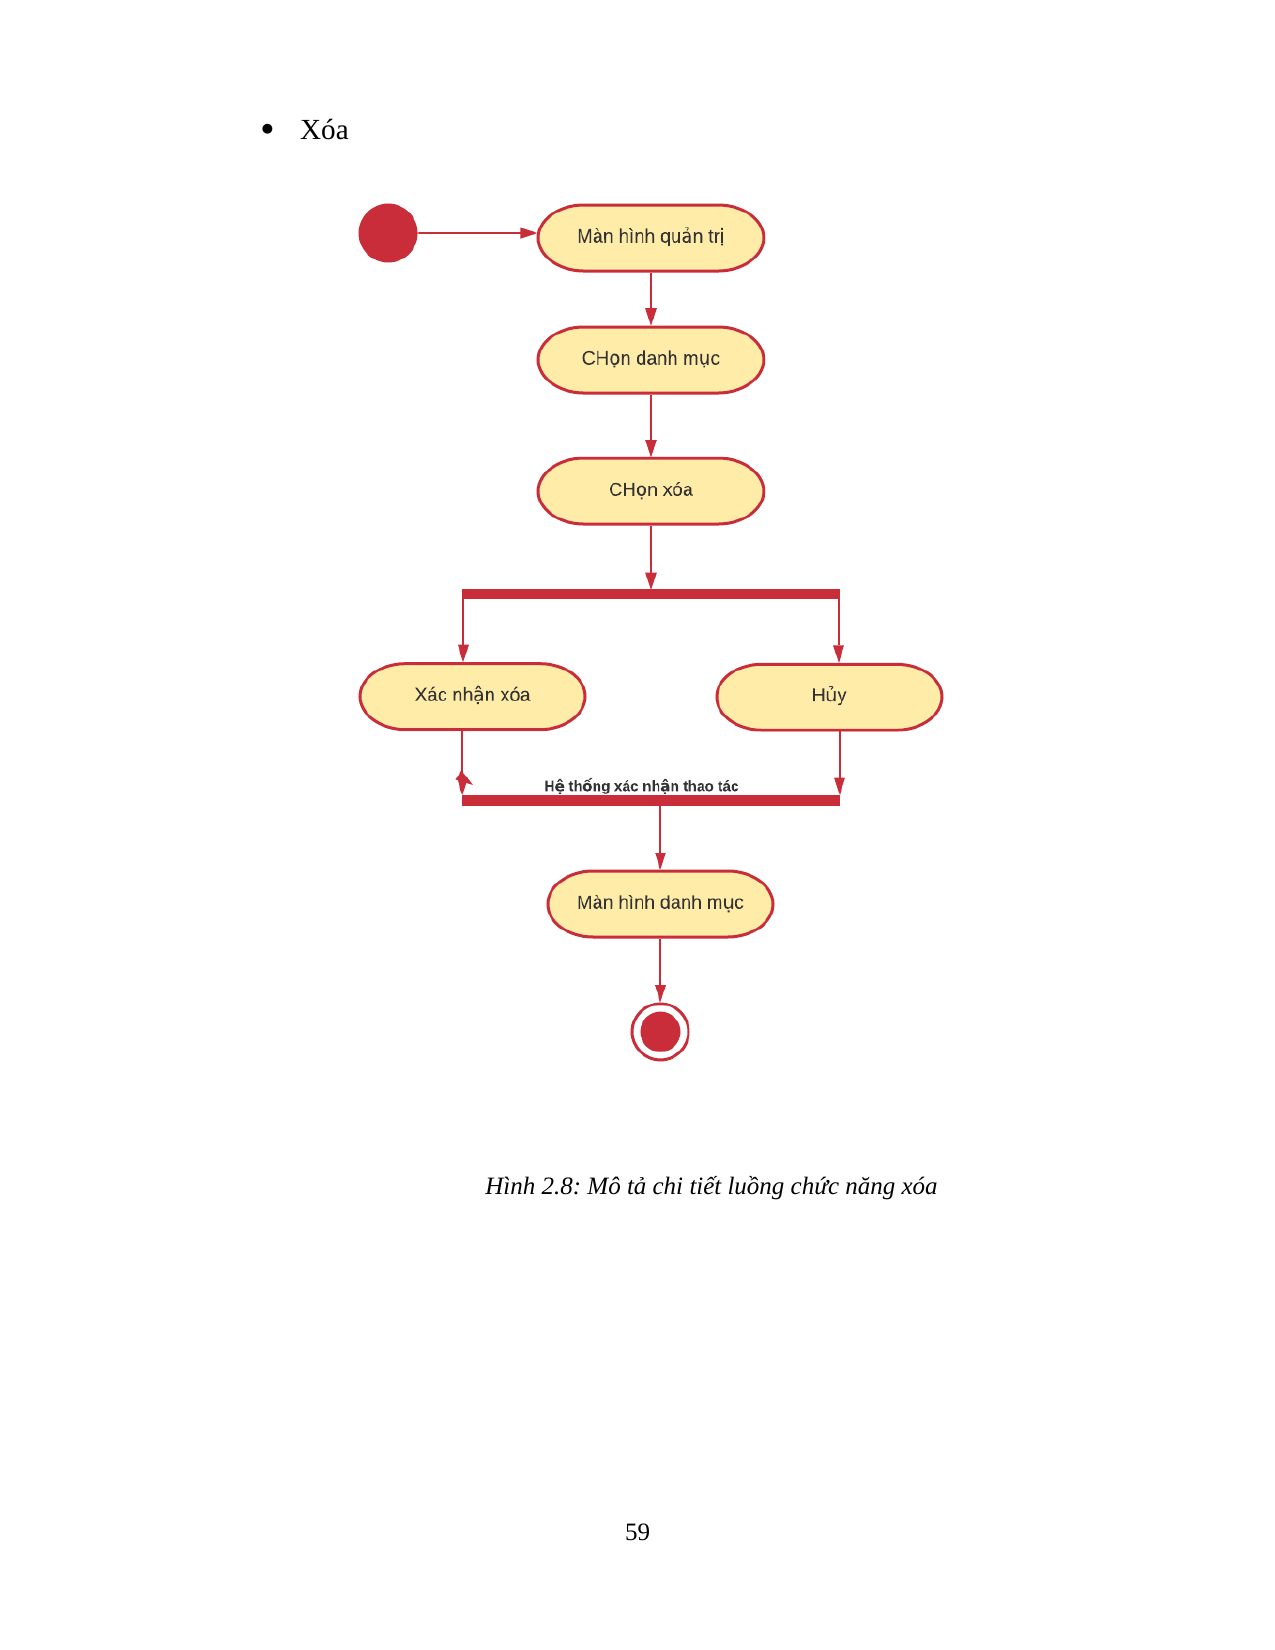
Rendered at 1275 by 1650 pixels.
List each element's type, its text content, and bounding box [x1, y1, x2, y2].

picture [322, 167, 979, 1097]
list Xóa [262, 112, 1125, 146]
list Hình 2.8: Mô tả chi tiết luồng chức năng xóa [300, 1171, 1125, 1200]
